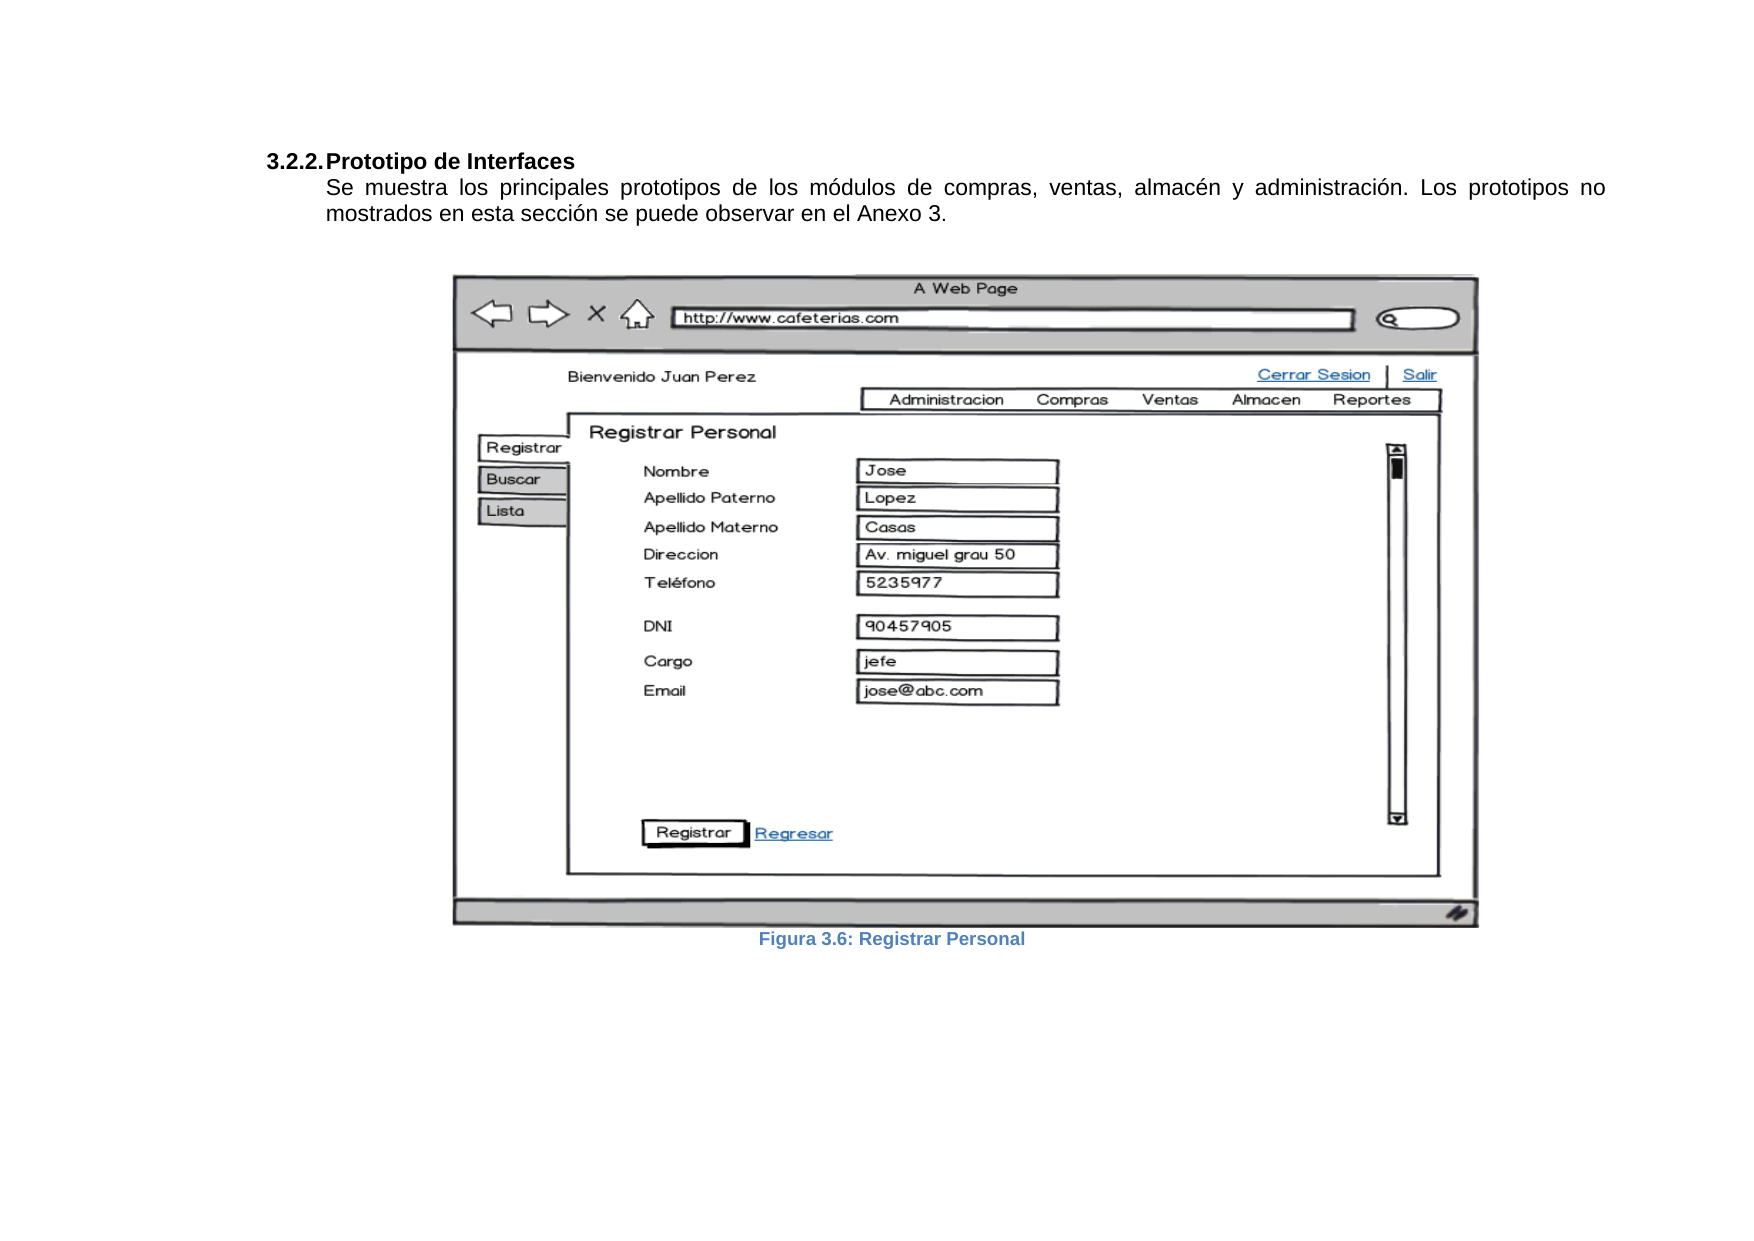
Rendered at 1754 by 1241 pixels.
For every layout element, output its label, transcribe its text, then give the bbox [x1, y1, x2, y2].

text Se muestra los principales prototipos de los módulos de compras, ventas, almacén y administración. Los prototipos no mostrados en esta sección se puede observar en el Anexo . [326, 174, 1606, 227]
text : Registrar Personal [178, 927, 1606, 949]
picture [452, 274, 1480, 928]
subtitle Prototipo de Interfaces [266, 148, 1606, 174]
